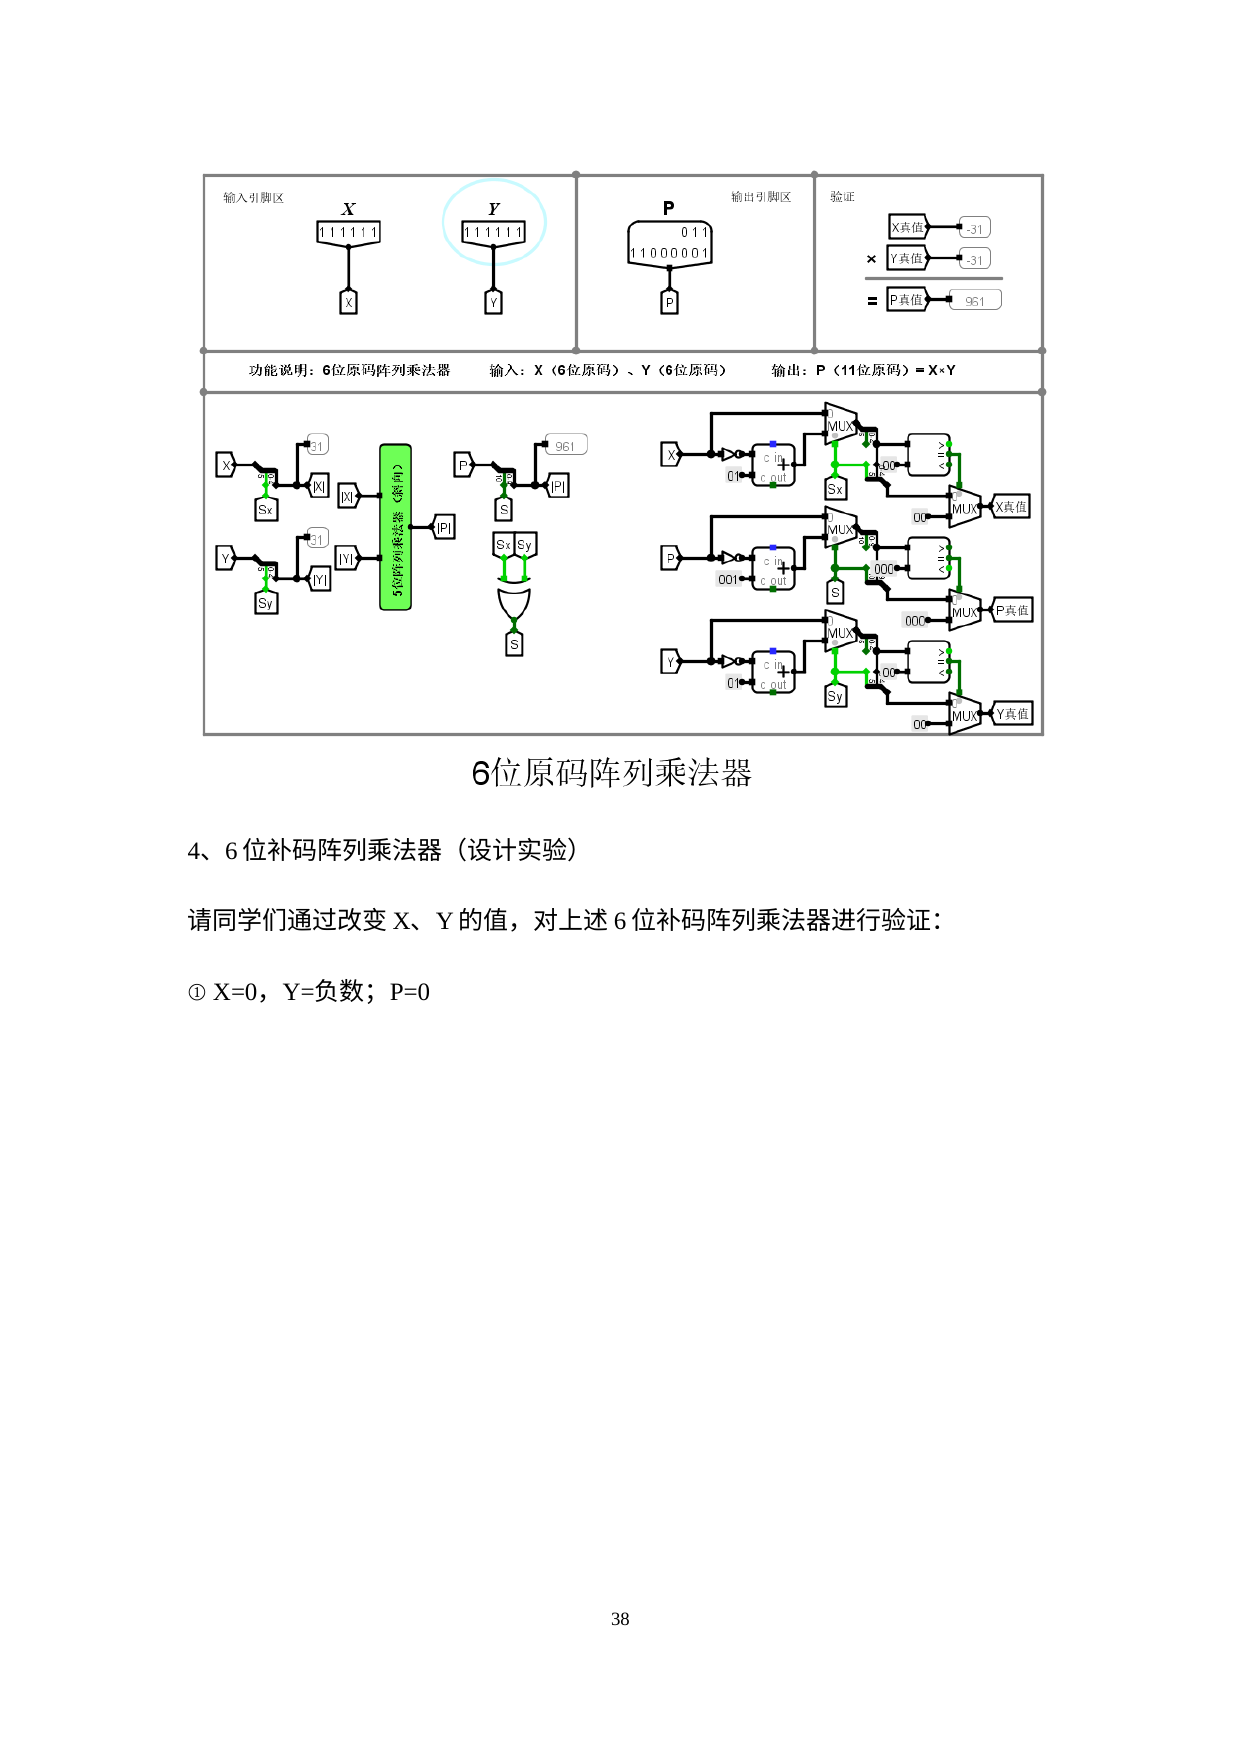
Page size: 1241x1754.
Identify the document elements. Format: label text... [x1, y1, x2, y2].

picture [187, 162, 1053, 802]
text ① X=0，Y=负数；P=0 [187, 957, 1053, 1022]
text 请同学们通过改变X、Y的值，对上述6位补码阵列乘法器进行验证： [187, 886, 1053, 951]
text 4、6位补码阵列乘法器（设计实验） [187, 816, 1053, 881]
